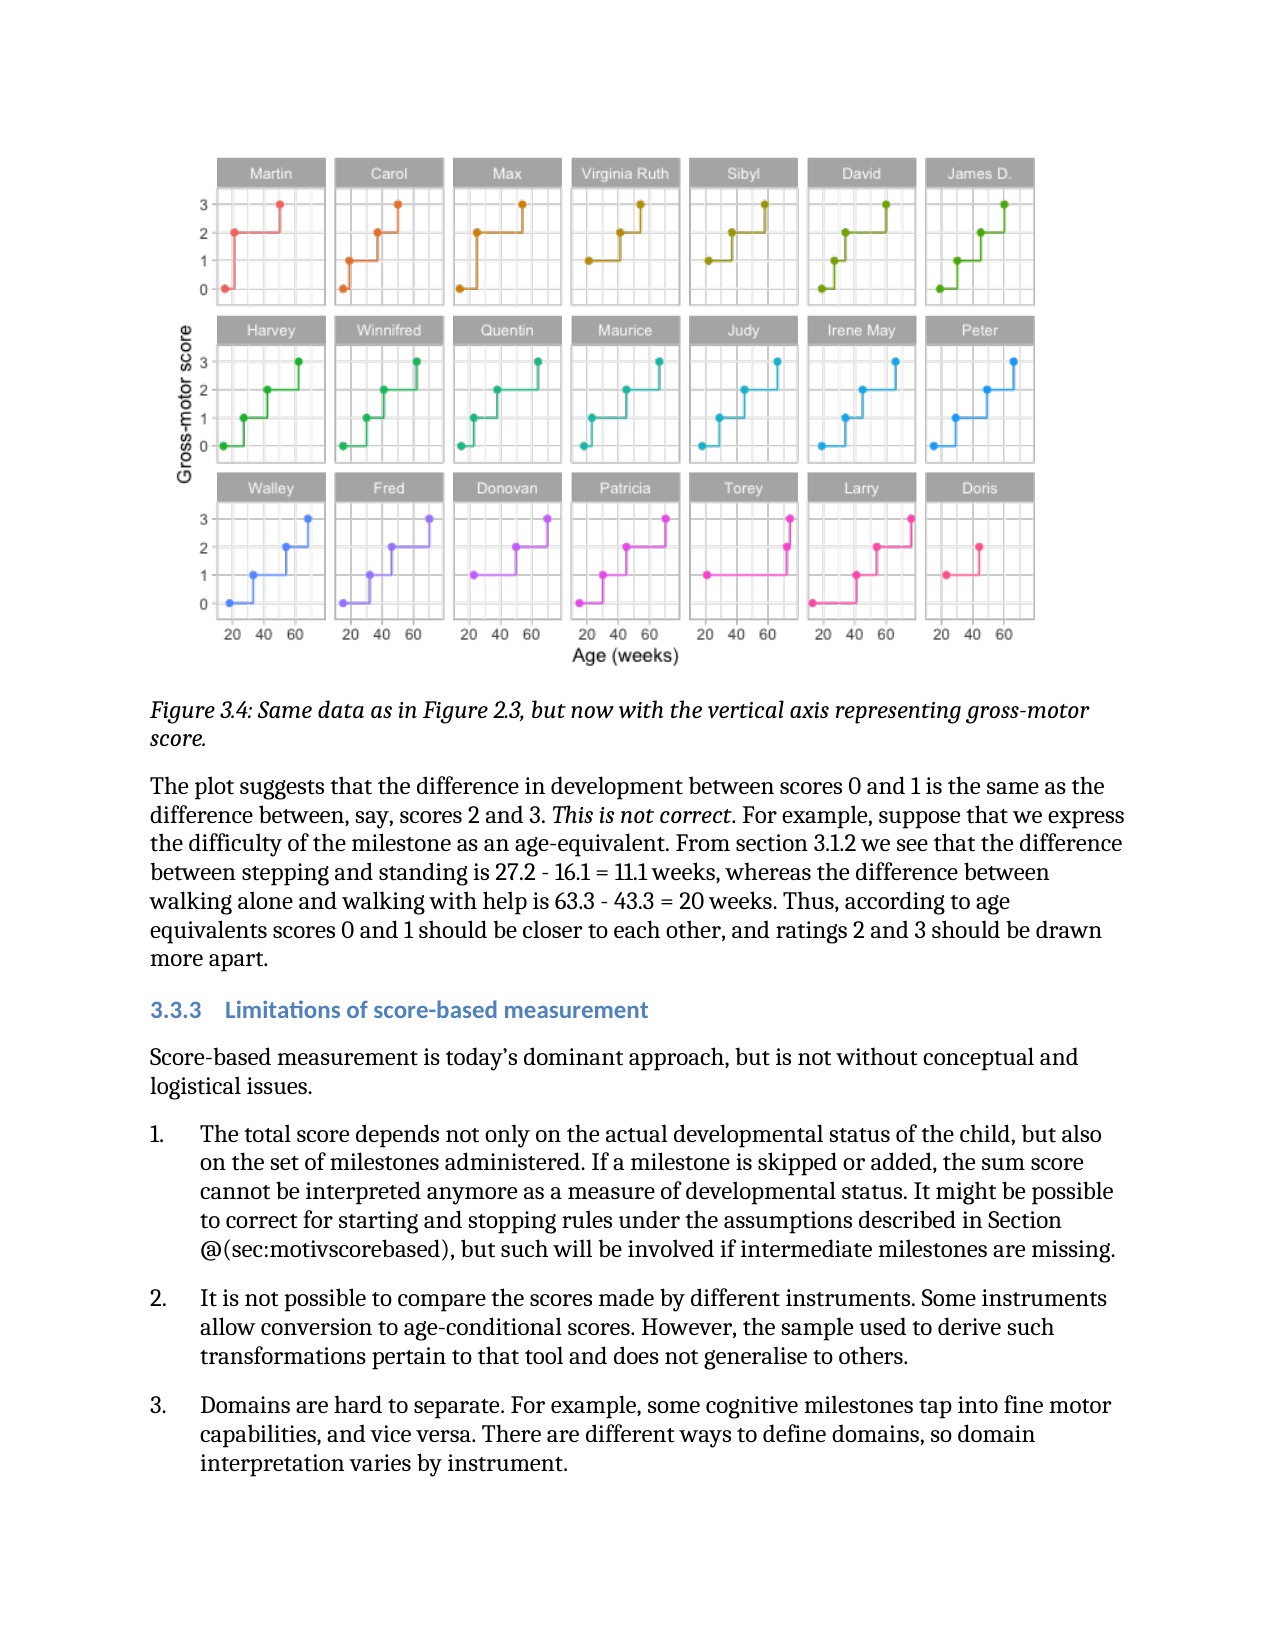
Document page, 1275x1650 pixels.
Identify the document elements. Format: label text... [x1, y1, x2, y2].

list The total score depends not only on the actual developmental status of the child, but also on the set of milestones administered. If a milestone is skipped or added, the sum score cannot be interpreted anymore as a measure of developmental status. It might be possible to correct for starting and stopping rules under the assumptions described in Section @(sec:motivscorebased), but such will be involved if intermediate milestones are missing. [150, 1119, 1125, 1263]
list It is not possible to compare the scores made by different instruments. Some instruments allow conversion to age-conditional scores. However, the sample used to derive such transformations pertain to that tool and does not generalise to others. [150, 1284, 1125, 1370]
subtitle 3.3.3 Limitations of score-based measurement [150, 994, 1125, 1024]
text Figure 3.4: Same data as in Figure 2.3, but now with the vertical axis representing gross-motor score. [150, 696, 1125, 753]
text Score-based measurement is today’s dominant approach, but is not without conceptual and logistical issues. [150, 1043, 1125, 1101]
text The plot suggests that the difference in development between scores 0 and 1 is the same as the difference between, say, scores 2 and 3. This is not correct. For example, suppose that we express the difficulty of the milestone as an age-equivalent. From section 3.1.2 we see that the difference between stepping and standing is 27.2 - 16.1 = 11.1 weeks, whereas the difference between walking alone and walking with help is 63.3 - 43.3 = 20 weeks. Thus, according to age equivalents scores 0 and 1 should be closer to each other, and ratings 2 and 3 should be drawn more apart. [150, 772, 1125, 973]
picture [168, 150, 1044, 675]
list Domains are hard to separate. For example, some cognitive milestones tap into fine motor capabilities, and vice versa. There are different ways to define domains, so domain interpretation varies by instrument. [150, 1391, 1125, 1477]
